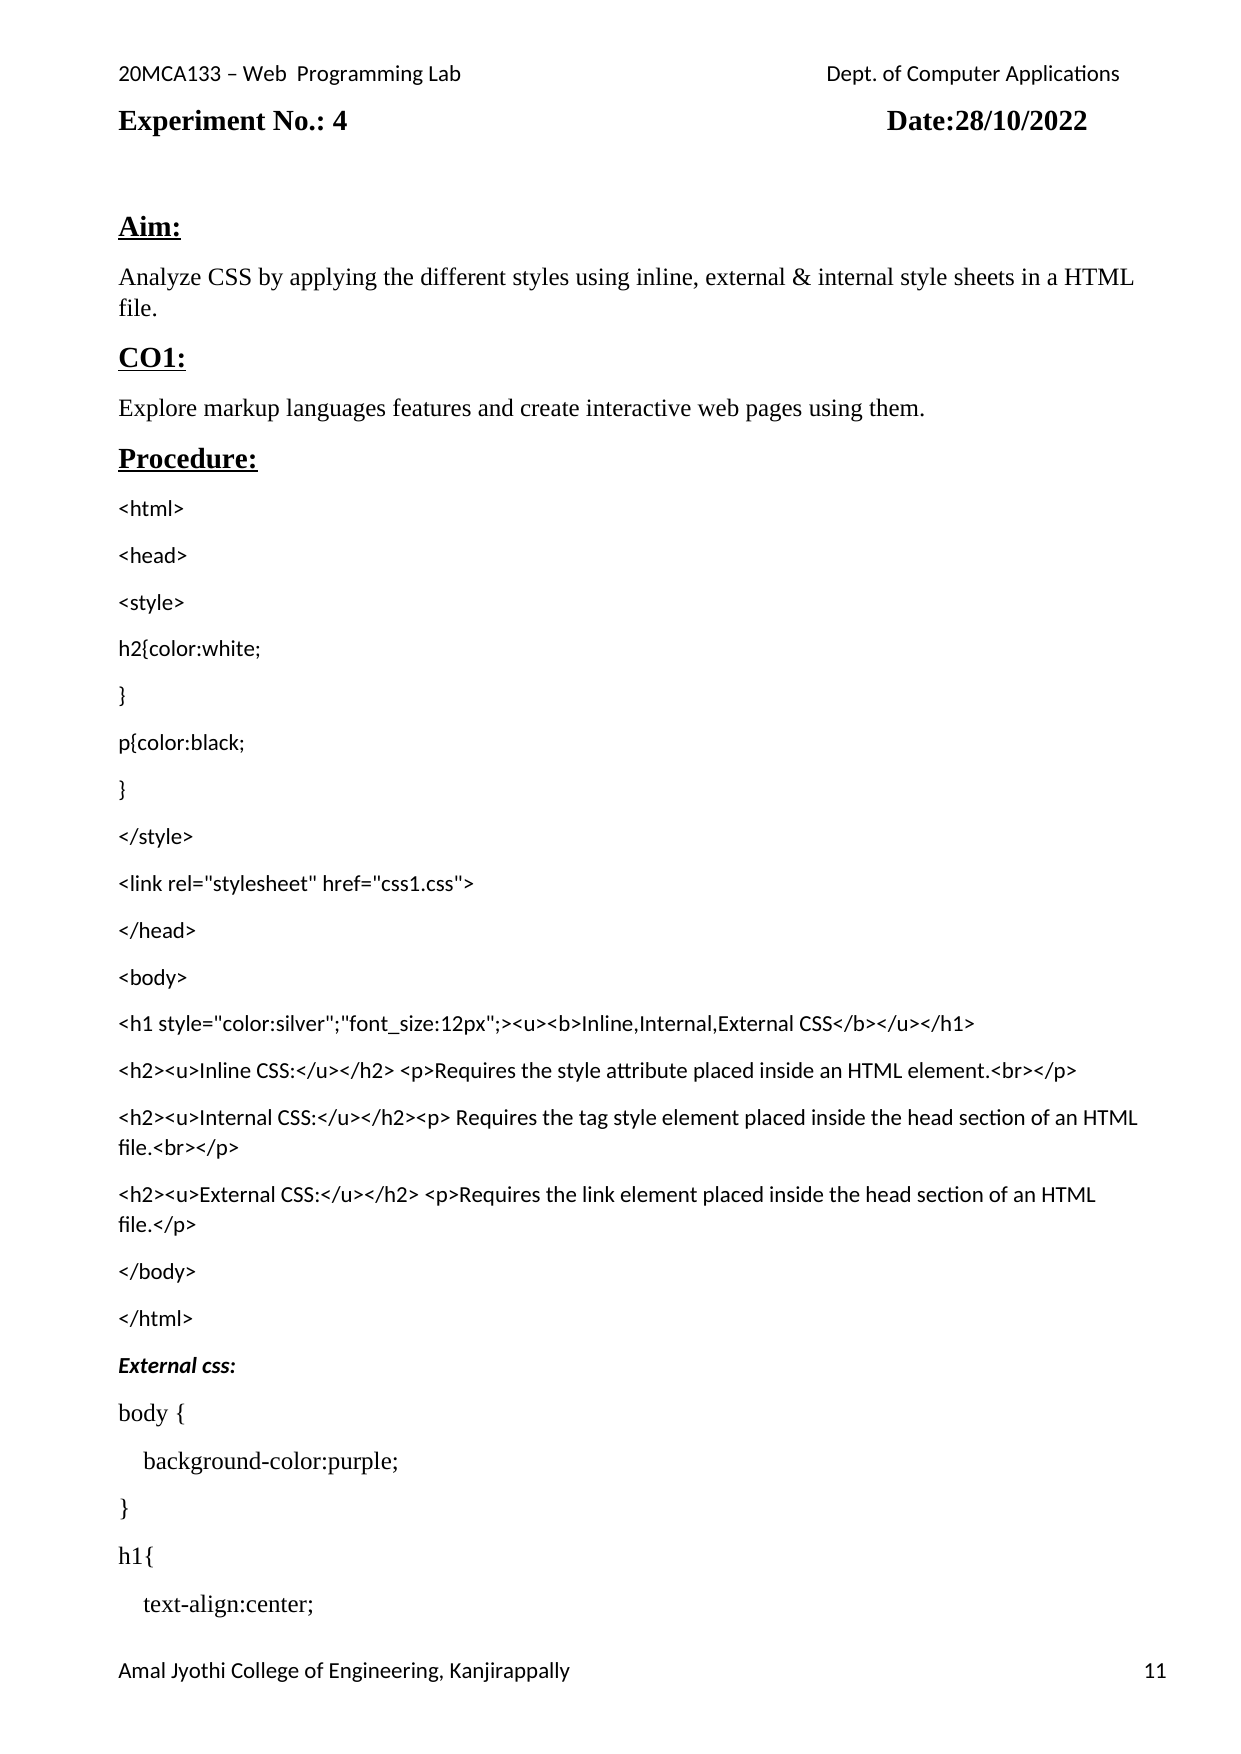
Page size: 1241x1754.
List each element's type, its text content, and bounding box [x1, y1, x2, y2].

text Experiment No.: 4 Date:28/10/2022 [118, 103, 1167, 137]
text h1{ [118, 1541, 1167, 1570]
text </head> [118, 916, 1167, 944]
text Analyze CSS by applying the different styles using inline, external & internal style sheets in a HTML file. [118, 262, 1167, 322]
text Procedure: [118, 441, 1167, 475]
text <style> [118, 588, 1167, 616]
text h2{color:white; [118, 634, 1167, 663]
text Explore markup languages features and create interactive web pages using them. [118, 393, 1167, 422]
text </html> [118, 1304, 1167, 1332]
text </body> [118, 1257, 1167, 1286]
text } [118, 1493, 1167, 1522]
text <h2><u>External CSS:</u></h2> <p>Requires the link element placed inside the head section of an HTML file.</p> [118, 1180, 1167, 1239]
text } [118, 681, 1167, 709]
text </style> [118, 822, 1167, 850]
text text-align:center; [118, 1589, 1167, 1618]
text <h2><u>Inline CSS:</u></h2> <p>Requires the style attribute placed inside an HTML element.<br></p> [118, 1056, 1167, 1084]
text Aim: [118, 209, 1167, 243]
text <h2><u>Internal CSS:</u></h2><p> Requires the tag style element placed inside the head section of an HTML file.<br></p> [118, 1103, 1167, 1162]
text External css: [118, 1351, 1167, 1379]
text <link rel="stylesheet" href="css1.css"> [118, 869, 1167, 897]
text CO1: [118, 341, 1167, 374]
text } [118, 775, 1167, 803]
text <html> [118, 494, 1167, 522]
text background-color:purple; [118, 1446, 1167, 1474]
text <h1 style="color:silver";"font_size:12px";><u><b>Inline,Internal,External CSS</b></u></h1> [118, 1009, 1167, 1038]
text p{color:black; [118, 728, 1167, 756]
text <head> [118, 541, 1167, 569]
text body { [118, 1398, 1167, 1427]
text <body> [118, 963, 1167, 991]
